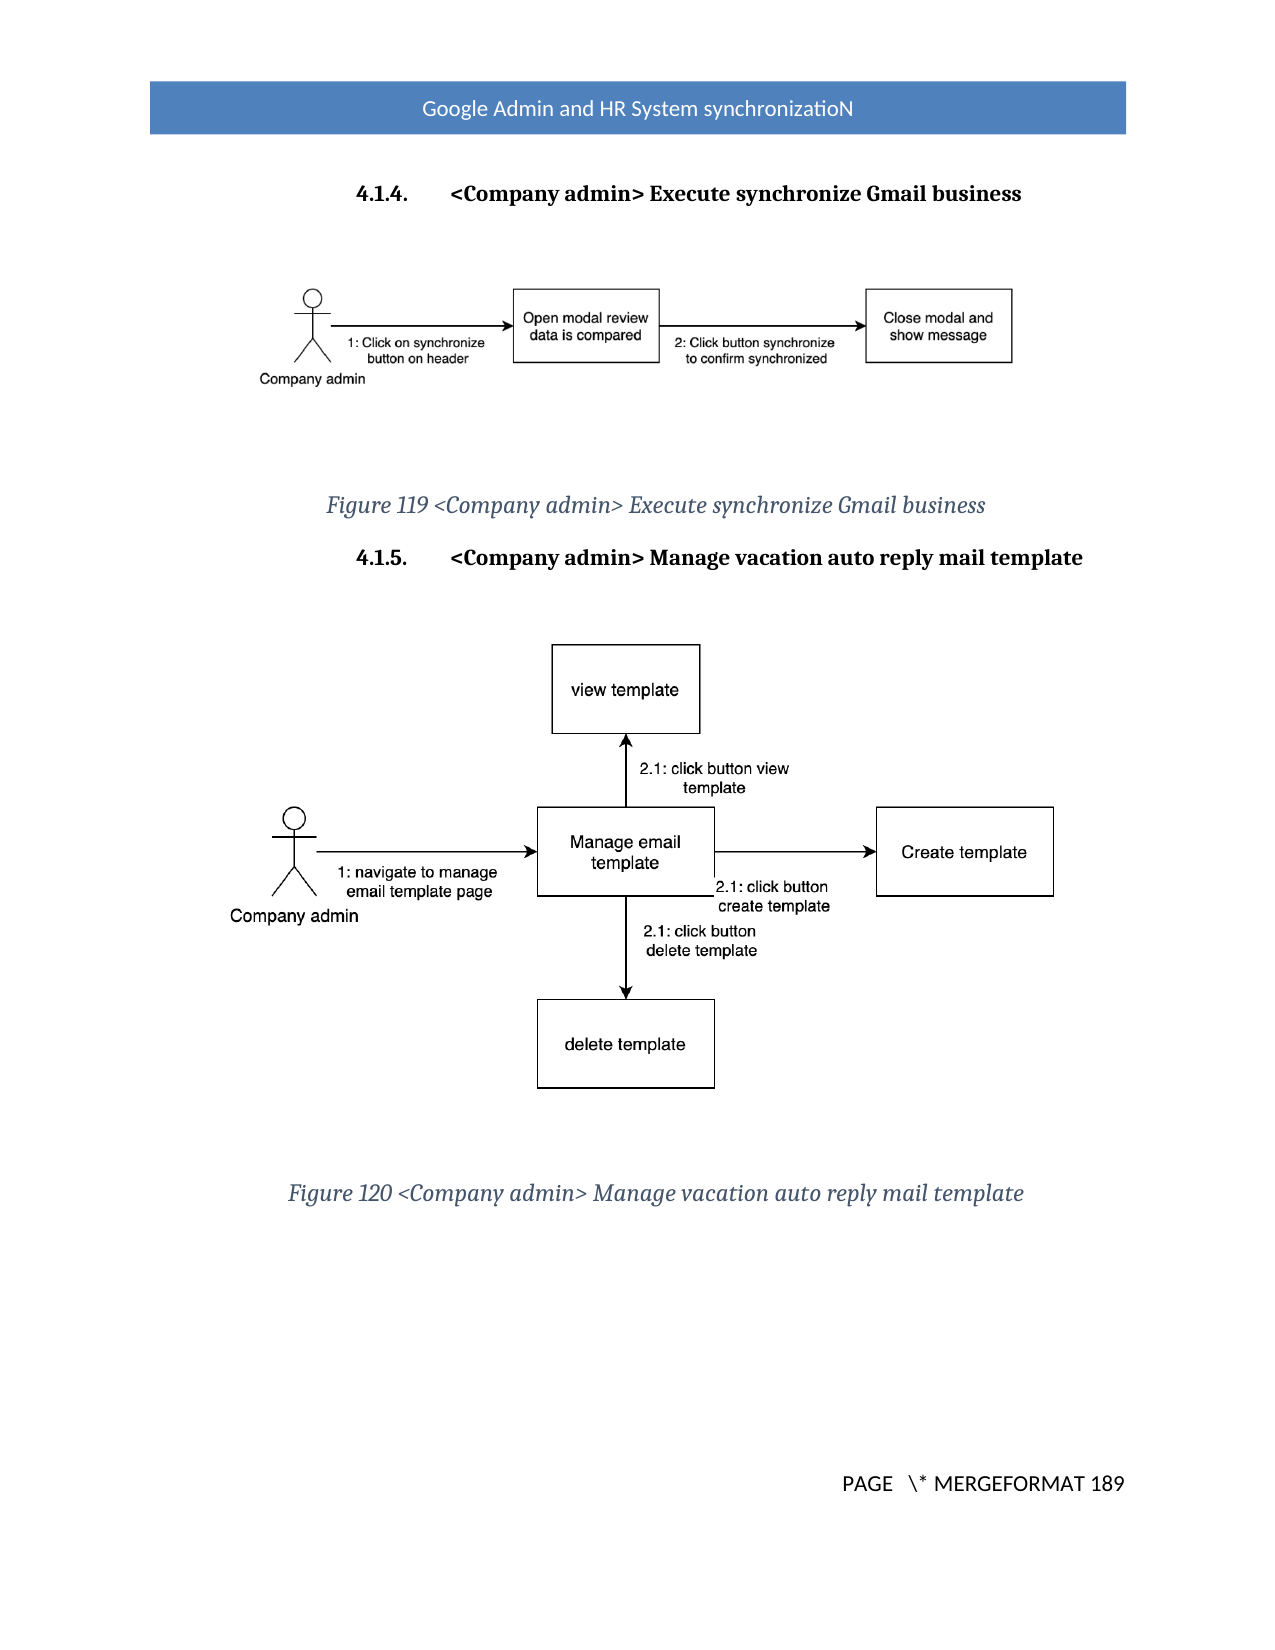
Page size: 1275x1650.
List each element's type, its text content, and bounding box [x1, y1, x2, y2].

subtitle <Company admin> Execute synchronize Gmail business [356, 181, 1125, 207]
subtitle <Company admin> Manage vacation auto reply mail template [356, 545, 1125, 571]
text Figure 119 <Company admin> Execute synchronize Gmail business [187, 491, 1125, 520]
text Figure 120 <Company admin> Manage vacation auto reply mail template [187, 1179, 1125, 1207]
picture [187, 596, 1163, 1146]
picture [212, 231, 1101, 458]
